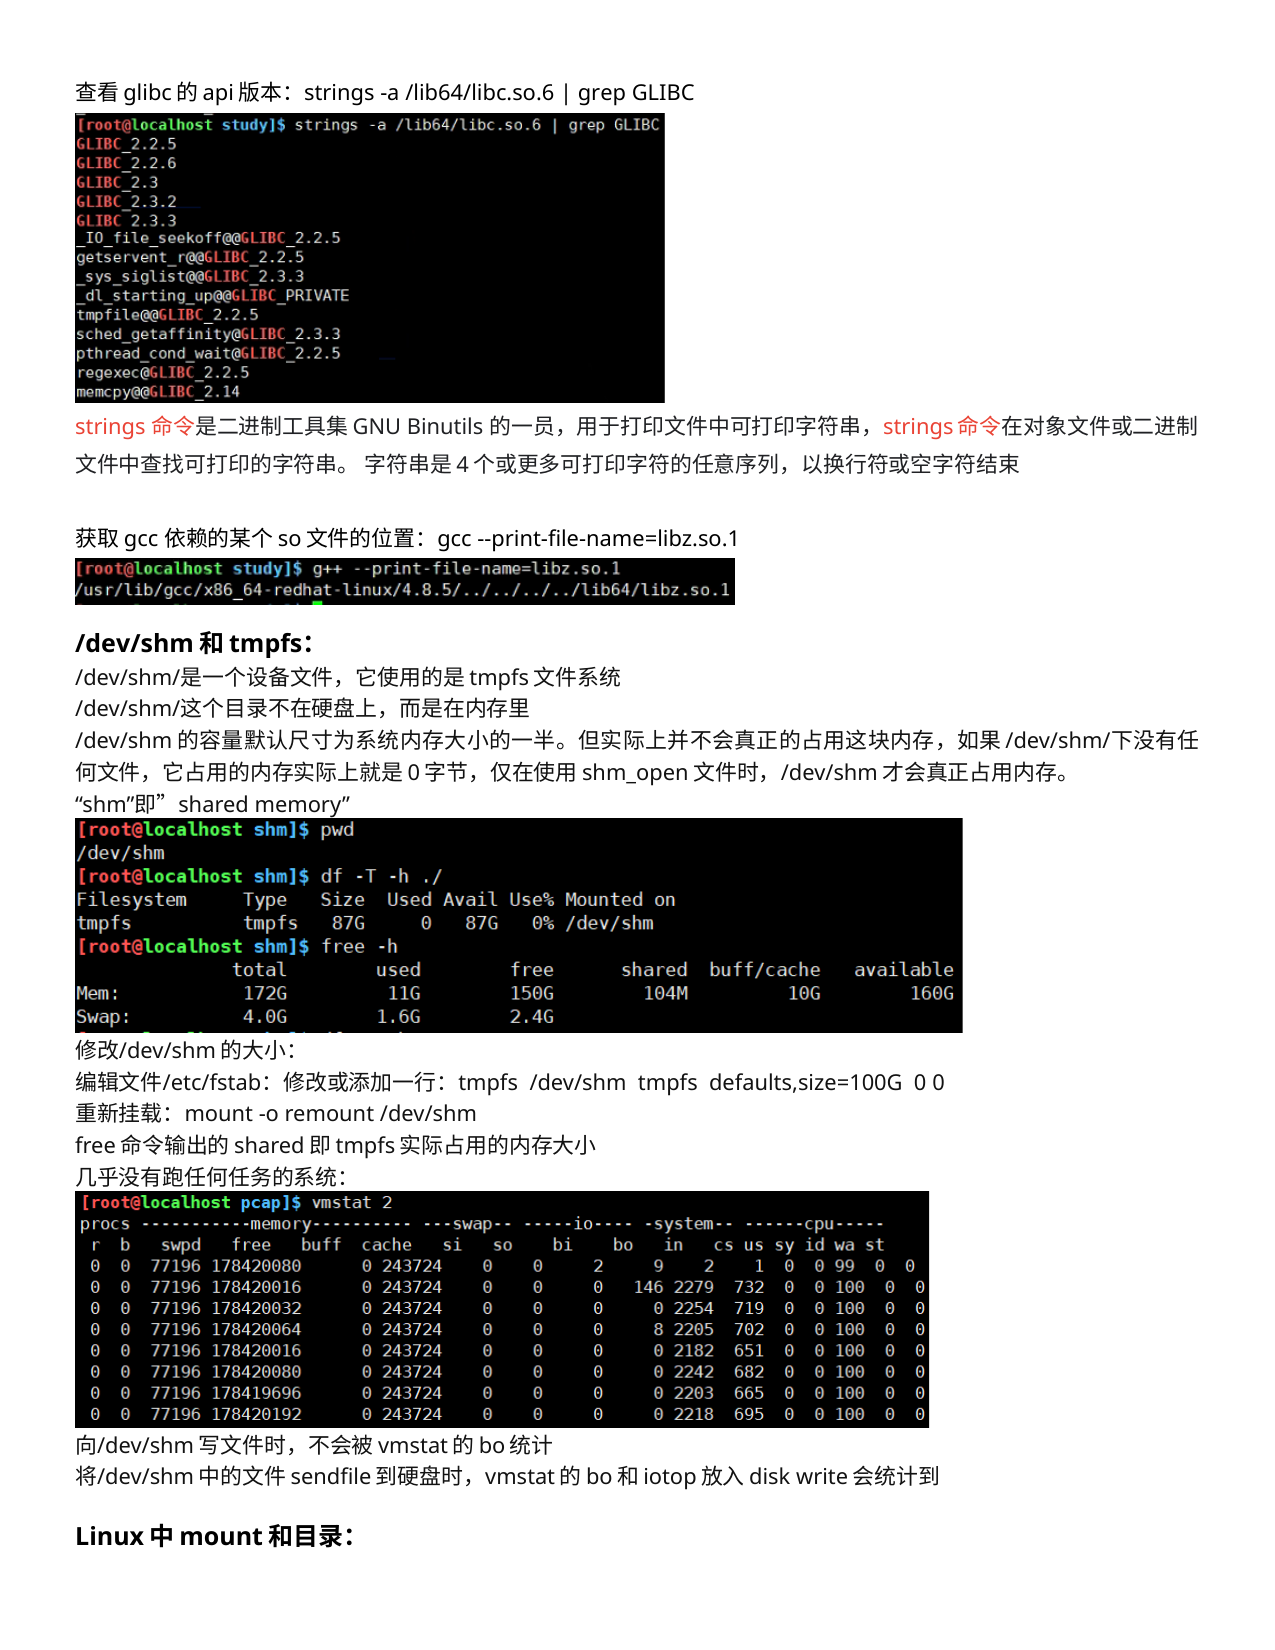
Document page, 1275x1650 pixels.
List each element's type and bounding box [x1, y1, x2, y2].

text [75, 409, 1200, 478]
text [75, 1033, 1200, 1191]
picture [75, 558, 735, 605]
picture [75, 818, 963, 1033]
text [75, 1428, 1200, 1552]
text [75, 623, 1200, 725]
picture [75, 113, 667, 403]
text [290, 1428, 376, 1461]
picture [75, 1191, 930, 1428]
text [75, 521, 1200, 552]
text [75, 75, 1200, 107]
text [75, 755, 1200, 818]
